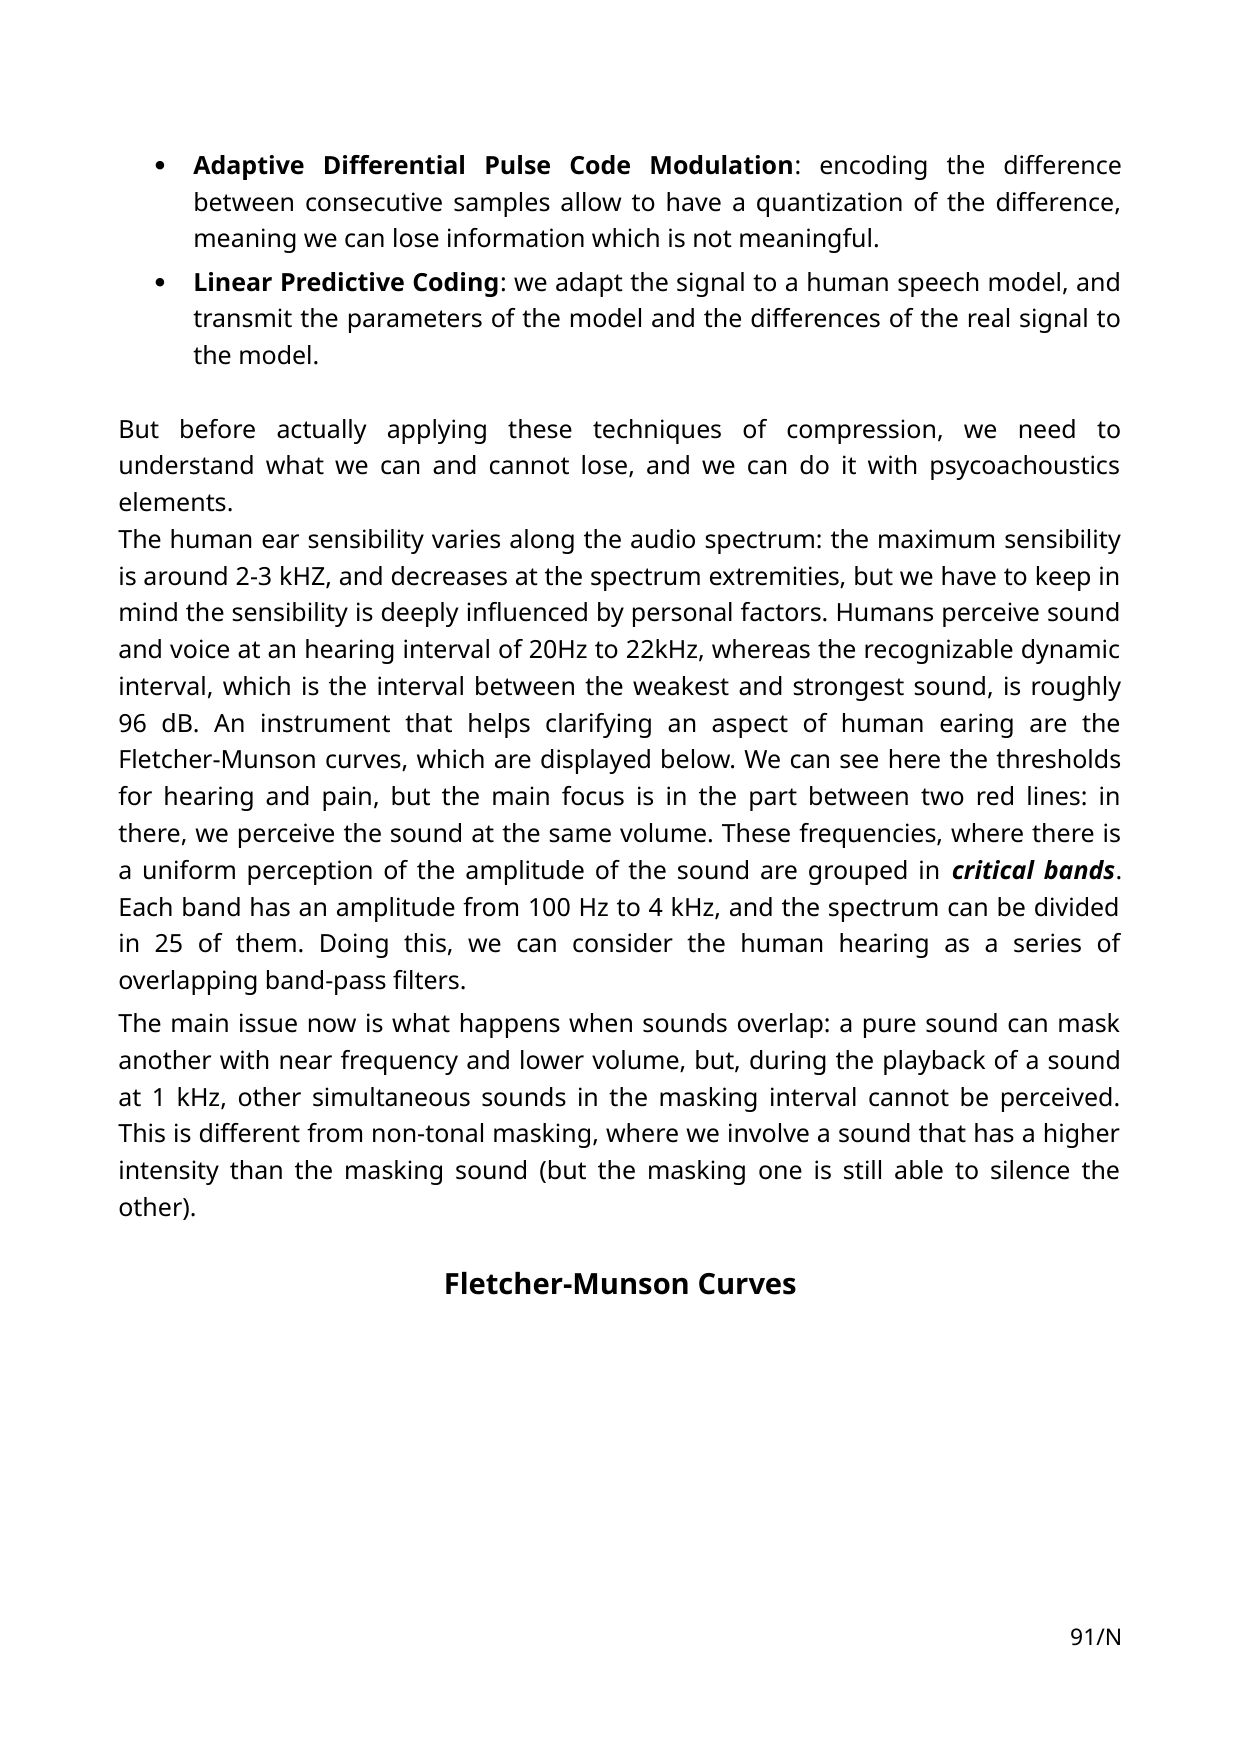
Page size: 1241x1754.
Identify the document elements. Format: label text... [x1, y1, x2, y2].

list Adaptive Differential Pulse Code Modulation: encoding the difference between consecutive samples allow to have a quantization of the difference, meaning we can lose information which is not meaningful. [156, 148, 1122, 255]
text The main issue now is what happens when sounds overlap: a pure sound can mask another with near frequency and lower volume, but, during the playback of a sound at 1 kHz, other simultaneous sounds in the masking interval cannot be perceived. This is different from non-tonal masking, where we involve a sound that has a higher intensity than the masking sound (but the masking one is still able to silence the other). [118, 1006, 1122, 1224]
text But before actually applying these techniques of compression, we need to understand what we can and cannot lose, and we can do it with psycoachoustics elements. [118, 411, 1122, 519]
text Fletcher-Munson Curves [118, 1263, 1122, 1303]
text The human ear sensibility varies along the audio spectrum: the maximum sensibility is around 2-3 kHZ, and decreases at the spectrum extremities, but we have to keep in mind the sensibility is deeply influenced by personal factors. Humans perceive sound and voice at an hearing interval of 20Hz to 22kHz, whereas the recognizable dynamic interval, which is the interval between the weakest and strongest sound, is roughly 96 dB. An instrument that helps clarifying an aspect of human earing are the Fletcher-Munson curves, which are displayed below. We can see here the thresholds for hearing and pain, but the main focus is in the part between two red lines: in there, we perceive the sound at the same volume. These frequencies, where there is a uniform perception of the amplitude of the sound are grouped in critical bands. Each band has an amplitude from 100 Hz to 4 kHz, and the spectrum can be divided in 25 of them. Doing this, we can consider the human hearing as a series of overlapping band-pass filters. [118, 522, 1122, 997]
list Linear Predictive Coding: we adapt the signal to a human speech model, and transmit the parameters of the model and the differences of the real signal to the model. [156, 264, 1122, 372]
